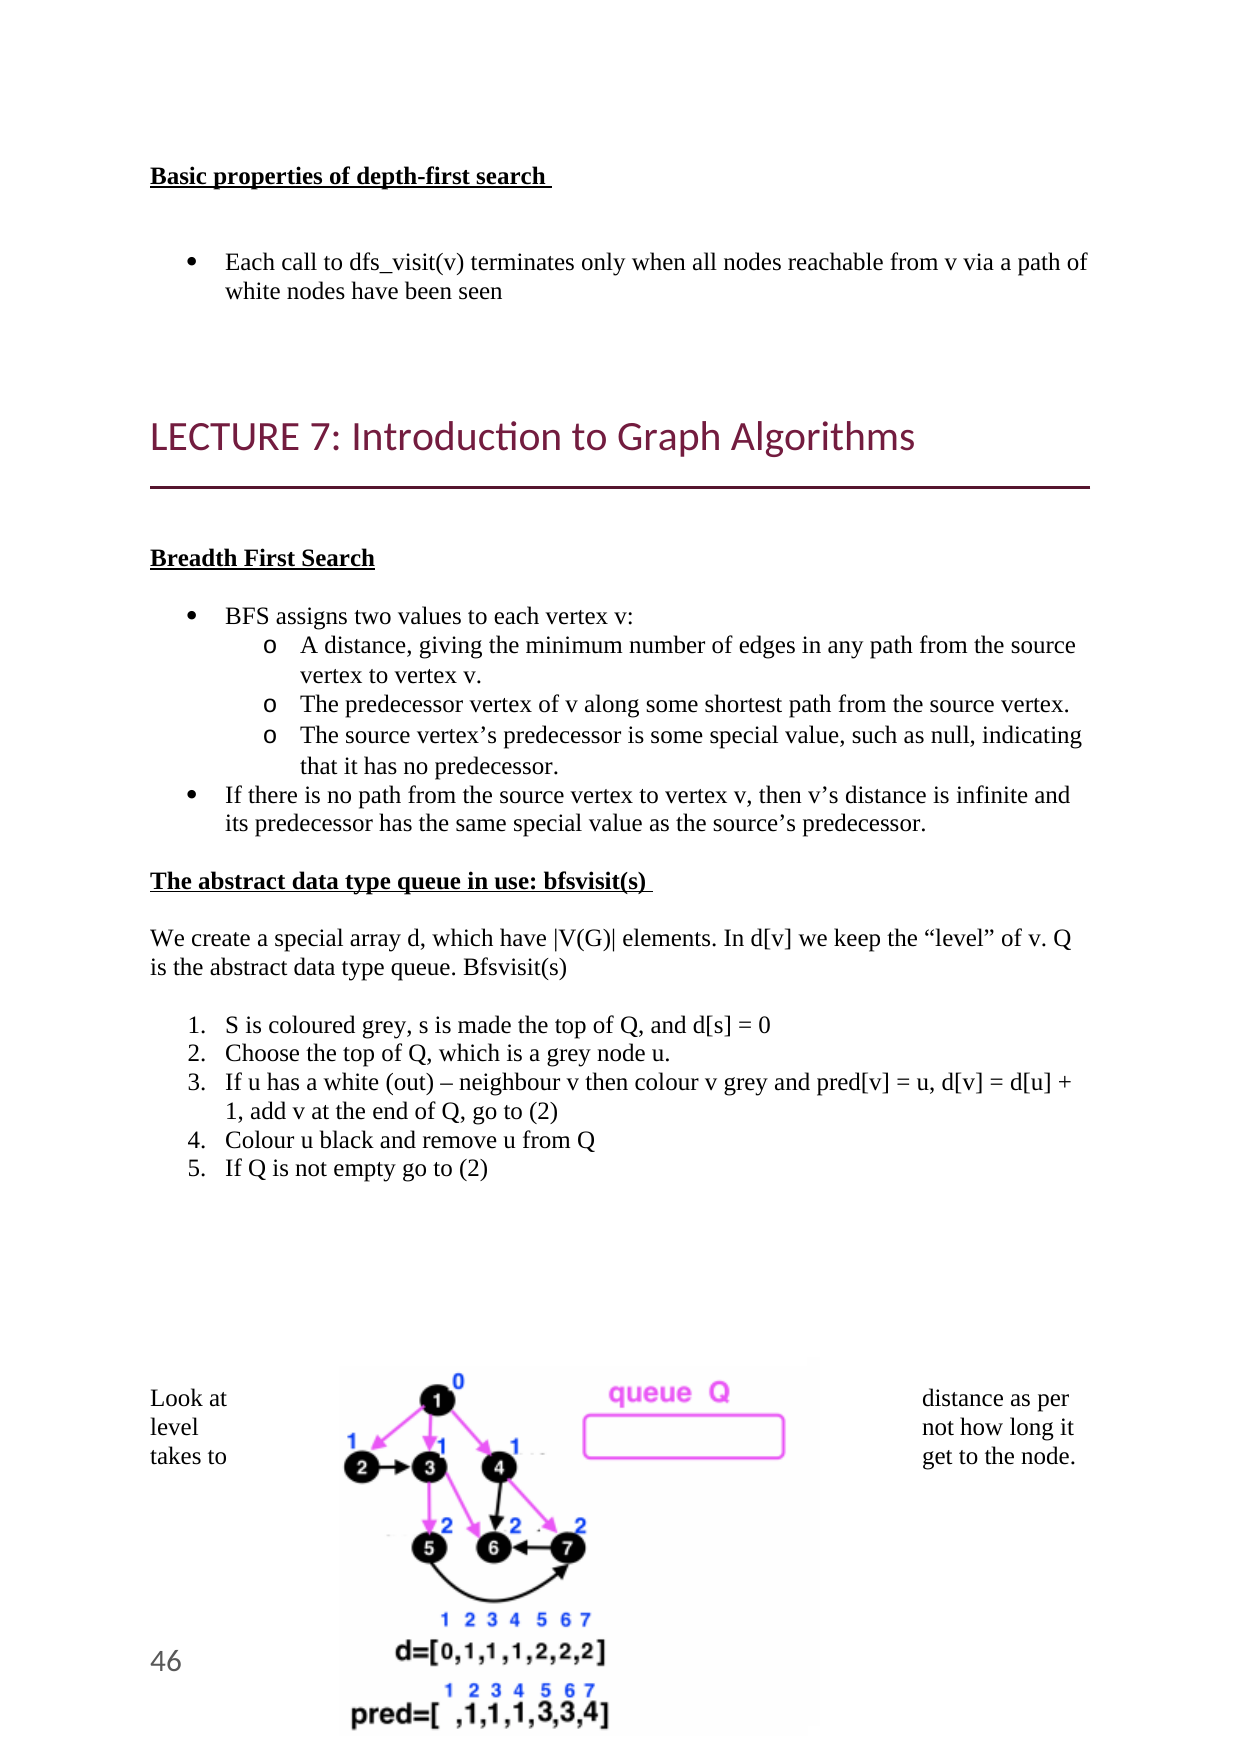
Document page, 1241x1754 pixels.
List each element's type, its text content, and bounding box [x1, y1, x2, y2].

text We create a special array d, which have |V(G)| elements. In d[v] we keep the “level” of v. Q is the abstract data type queue. Bfsvisit(s) [150, 923, 1090, 981]
list If there is no path from the source vertex to vertex v, then v’s distance is infinite and its predecessor has the same special value as the source’s predecessor. [187, 780, 1090, 837]
list Choose the top of Q, which is a grey node u. [187, 1038, 1090, 1067]
text Look at distance as per level not how long it takes to get to the node. [150, 1383, 254, 1470]
list BFS assigns two values to each vertex v: [187, 601, 1090, 630]
subtitle LECTURE 7: Introduction to Graph Algorithms [150, 410, 1090, 486]
list The source vertex’s predecessor is some special value, such as null, indicating that it has no predecessor. [262, 720, 1090, 780]
list A distance, giving the minimum number of edges in any path from the source vertex to vertex v. [262, 630, 1090, 689]
list Each call to dfs_visit(v) terminates only when all nodes reachable from v via a path of white nodes have been seen [187, 247, 1090, 305]
list S is coloured grey, s is made the top of Q, and d[s] = 0 [187, 1010, 1090, 1038]
list Colour u black and remove u from Q [187, 1125, 1090, 1153]
list If Q is not empty go to (2) [187, 1153, 1090, 1182]
text The abstract data type queue in use: bfsvisit(s) [150, 866, 1090, 895]
text Basic properties of depth-first search [150, 161, 1090, 190]
text Breadth First Search [150, 543, 1090, 572]
list If u has a white (out) – neighbour v then colour v grey and pred[v] = u, d[v] = d[u] + 1, add v at the end of Q, go to (2) [187, 1067, 1090, 1125]
picture [254, 1324, 904, 1754]
list The predecessor vertex of v along some shortest path from the source vertex. [262, 689, 1090, 720]
text Look at distance as per level not how long it takes to get to the node. [904, 1383, 1090, 1470]
